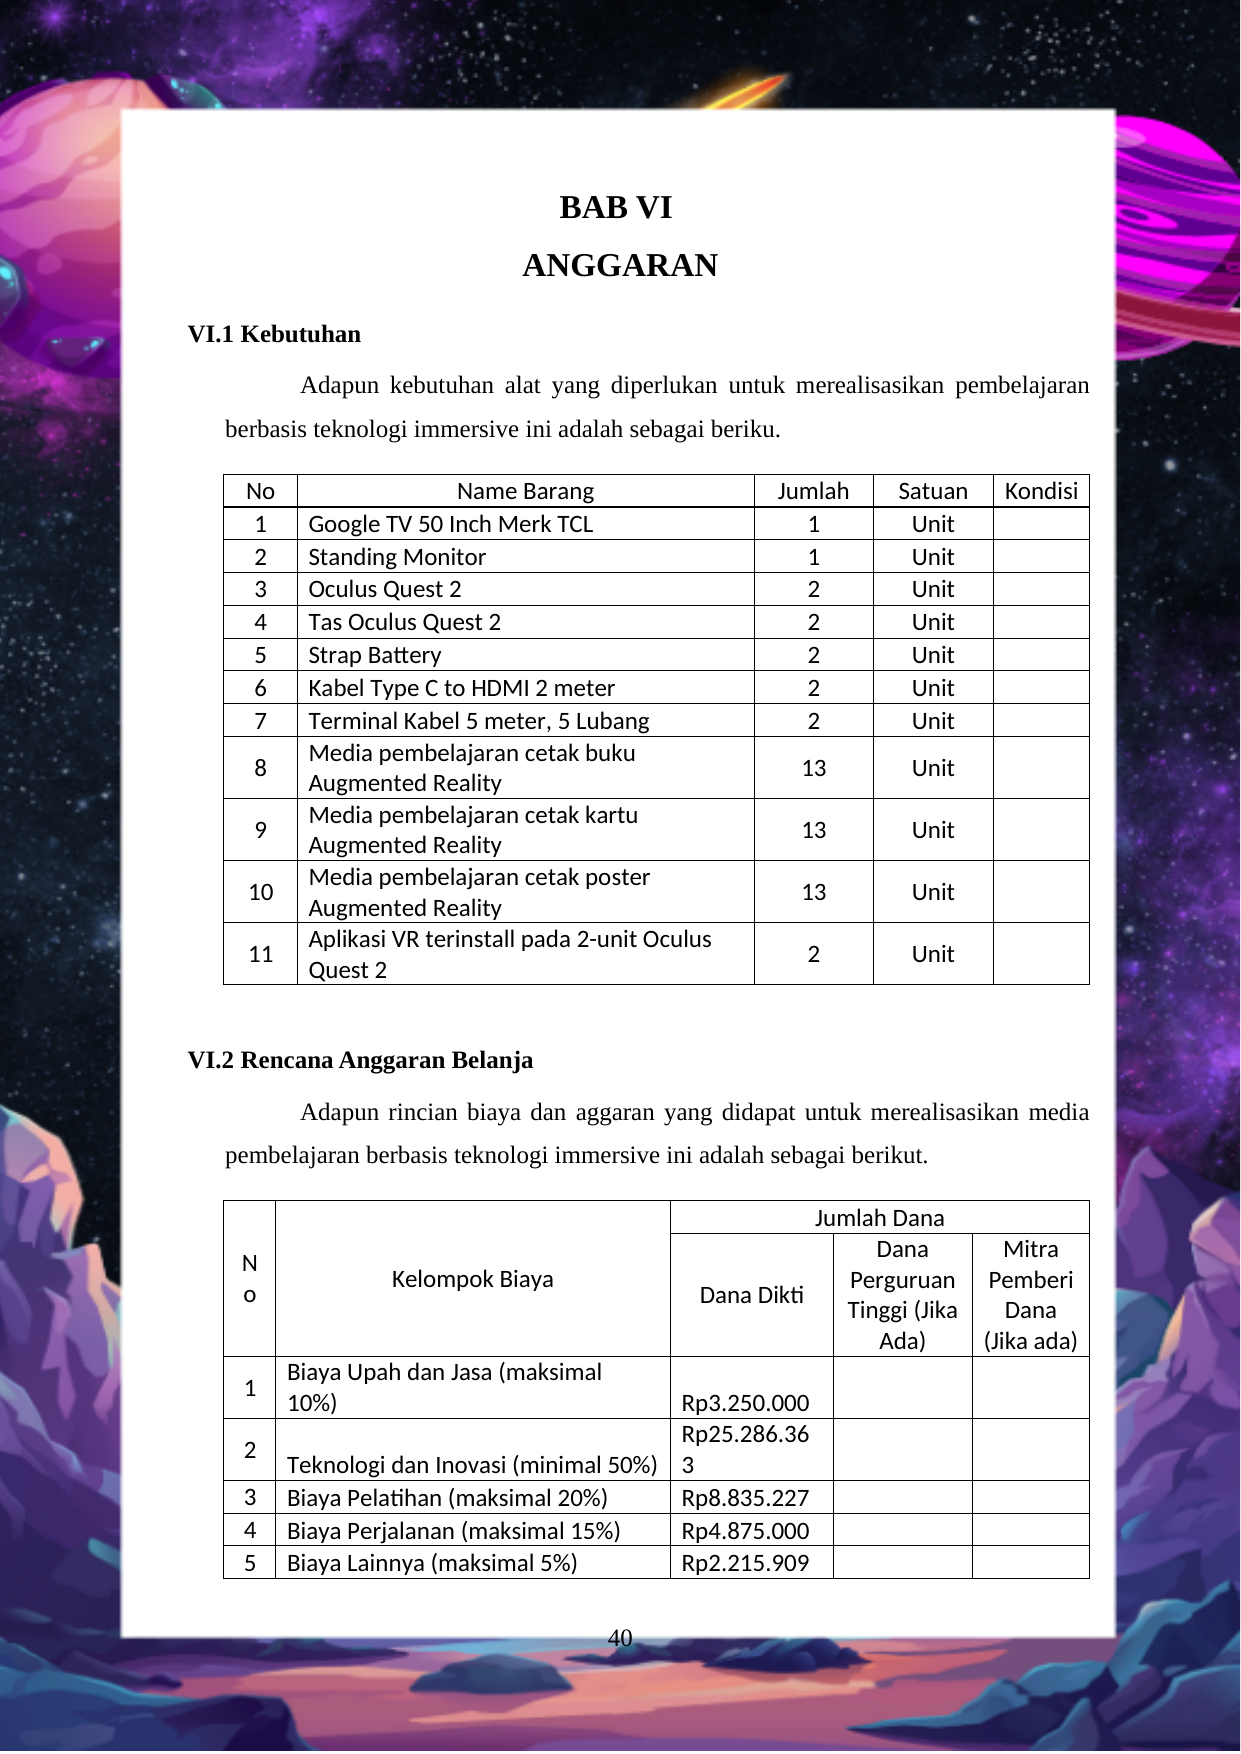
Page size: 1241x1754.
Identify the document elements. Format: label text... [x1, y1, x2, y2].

table_cell [994, 606, 1089, 638]
table_cell [834, 1481, 972, 1512]
table_cell 2 [755, 606, 873, 638]
table_cell Biaya Perjalanan (maksimal 15%) [276, 1514, 670, 1545]
table_cell Oculus Quest 2 [298, 573, 754, 605]
table_cell 5 [224, 639, 297, 670]
table_cell 13 [755, 799, 873, 860]
table_cell Strap Battery [298, 639, 754, 670]
table_cell Unit [874, 923, 993, 984]
table_cell 7 [224, 704, 297, 736]
table_cell [994, 799, 1089, 860]
table_cell 4 [224, 606, 297, 638]
table_cell Dana Perguruan Tinggi (Jika Ada) [834, 1234, 972, 1356]
table_cell [994, 923, 1089, 984]
table_cell Unit [874, 606, 993, 638]
table_cell Unit [874, 737, 993, 798]
table_cell [994, 737, 1089, 798]
table_cell 2 [755, 923, 873, 984]
table_cell Unit [874, 573, 993, 605]
table_cell Media pembelajaran cetak kartu Augmented Reality [298, 799, 754, 860]
table_cell [973, 1481, 1089, 1512]
table_cell Media pembelajaran cetak poster Augmented Reality [298, 861, 754, 922]
table_cell [834, 1419, 972, 1480]
table_cell [834, 1546, 972, 1578]
table_cell Unit [874, 704, 993, 736]
table_cell Media pembelajaran cetak buku Augmented Reality [298, 737, 754, 798]
table_cell 4 [224, 1514, 275, 1545]
table_cell Google TV 50 Inch Merk TCL [298, 508, 754, 539]
table_cell 6 [224, 671, 297, 703]
table_cell Biaya Pelatihan (maksimal 20%) [276, 1481, 670, 1512]
table_cell Terminal Kabel 5 meter, 5 Lubang [298, 704, 754, 736]
text Adapun kebutuhan alat yang diperlukan untuk merealisasikan pembelajaran berbasis teknologi immersive ini adalah sebagai beriku. [225, 371, 1090, 442]
table_cell Rp2.215.909 [671, 1546, 833, 1578]
table_cell [973, 1514, 1089, 1545]
table_cell Tas Oculus Quest 2 [298, 606, 754, 638]
table_cell 13 [755, 737, 873, 798]
table_cell 1 [755, 540, 873, 572]
table_header Satuan [874, 475, 993, 506]
table_cell [994, 704, 1089, 736]
table_cell [973, 1419, 1089, 1480]
table_cell Biaya Upah dan Jasa (maksimal 10%) [276, 1357, 670, 1418]
table_cell [834, 1514, 972, 1545]
table_cell 2 [224, 540, 297, 572]
table_cell [994, 508, 1089, 539]
table_cell Unit [874, 671, 993, 703]
table_cell [973, 1546, 1089, 1578]
table_cell [994, 540, 1089, 572]
text Adapun rincian biaya dan aggaran yang didapat untuk merealisasikan media pembelajaran berbasis teknologi immersive ini adalah sebagai berikut. [225, 1097, 1090, 1168]
table_cell [994, 639, 1089, 670]
table_cell Mitra Pemberi Dana (Jika ada) [973, 1234, 1089, 1356]
table_cell 1 [224, 508, 297, 539]
table_cell 10 [224, 861, 297, 922]
table_cell [834, 1357, 972, 1418]
table_cell [994, 573, 1089, 605]
table_cell Unit [874, 639, 993, 670]
table_cell 2 [755, 671, 873, 703]
table_cell Rp8.835.227 [671, 1481, 833, 1512]
table_header Jumlah [755, 475, 873, 506]
table_cell Kabel Type C to HDMI 2 meter [298, 671, 754, 703]
table_cell 2 [755, 573, 873, 605]
table_cell Rp4.875.000 [671, 1514, 833, 1545]
table_cell 2 [224, 1419, 275, 1480]
table_cell 2 [755, 639, 873, 670]
table_cell Unit [874, 799, 993, 860]
table_header Kelompok Biaya [276, 1201, 670, 1356]
table_cell Unit [874, 508, 993, 539]
table_header No [224, 475, 297, 506]
table_header No [224, 1201, 275, 1356]
table_cell Rp3.250.000 [671, 1357, 833, 1418]
table_cell 3 [224, 573, 297, 605]
table_cell 11 [224, 923, 297, 984]
table_cell Teknologi dan Inovasi (minimal 50%) [276, 1419, 670, 1480]
table_cell 2 [755, 704, 873, 736]
table_header Kondisi [994, 475, 1089, 506]
table_cell [994, 671, 1089, 703]
table_cell Dana Dikti [671, 1234, 833, 1356]
table_cell 3 [224, 1481, 275, 1512]
table_cell [973, 1357, 1089, 1418]
table_header Jumlah Dana [671, 1201, 1089, 1232]
table_cell Biaya Lainnya (maksimal 5%) [276, 1546, 670, 1578]
table_cell [994, 861, 1089, 922]
subtitle ANGGARAN [150, 187, 1090, 283]
table_cell 9 [224, 799, 297, 860]
table_cell Aplikasi VR terinstall pada 2-unit Oculus Quest 2 [298, 923, 754, 984]
table_cell Unit [874, 861, 993, 922]
subtitle Kebutuhan [187, 319, 1090, 348]
table_cell Standing Monitor [298, 540, 754, 572]
table_cell 1 [224, 1357, 275, 1418]
picture [0, 0, 1241, 1751]
table_cell 1 [755, 508, 873, 539]
table_header Name Barang [298, 475, 754, 506]
table_cell 5 [224, 1546, 275, 1578]
subtitle Rencana Anggaran Belanja [187, 1045, 1090, 1074]
table_cell Rp25.286.363 [671, 1419, 833, 1480]
table_cell Unit [874, 540, 993, 572]
table_cell 8 [224, 737, 297, 798]
table_cell 13 [755, 861, 873, 922]
